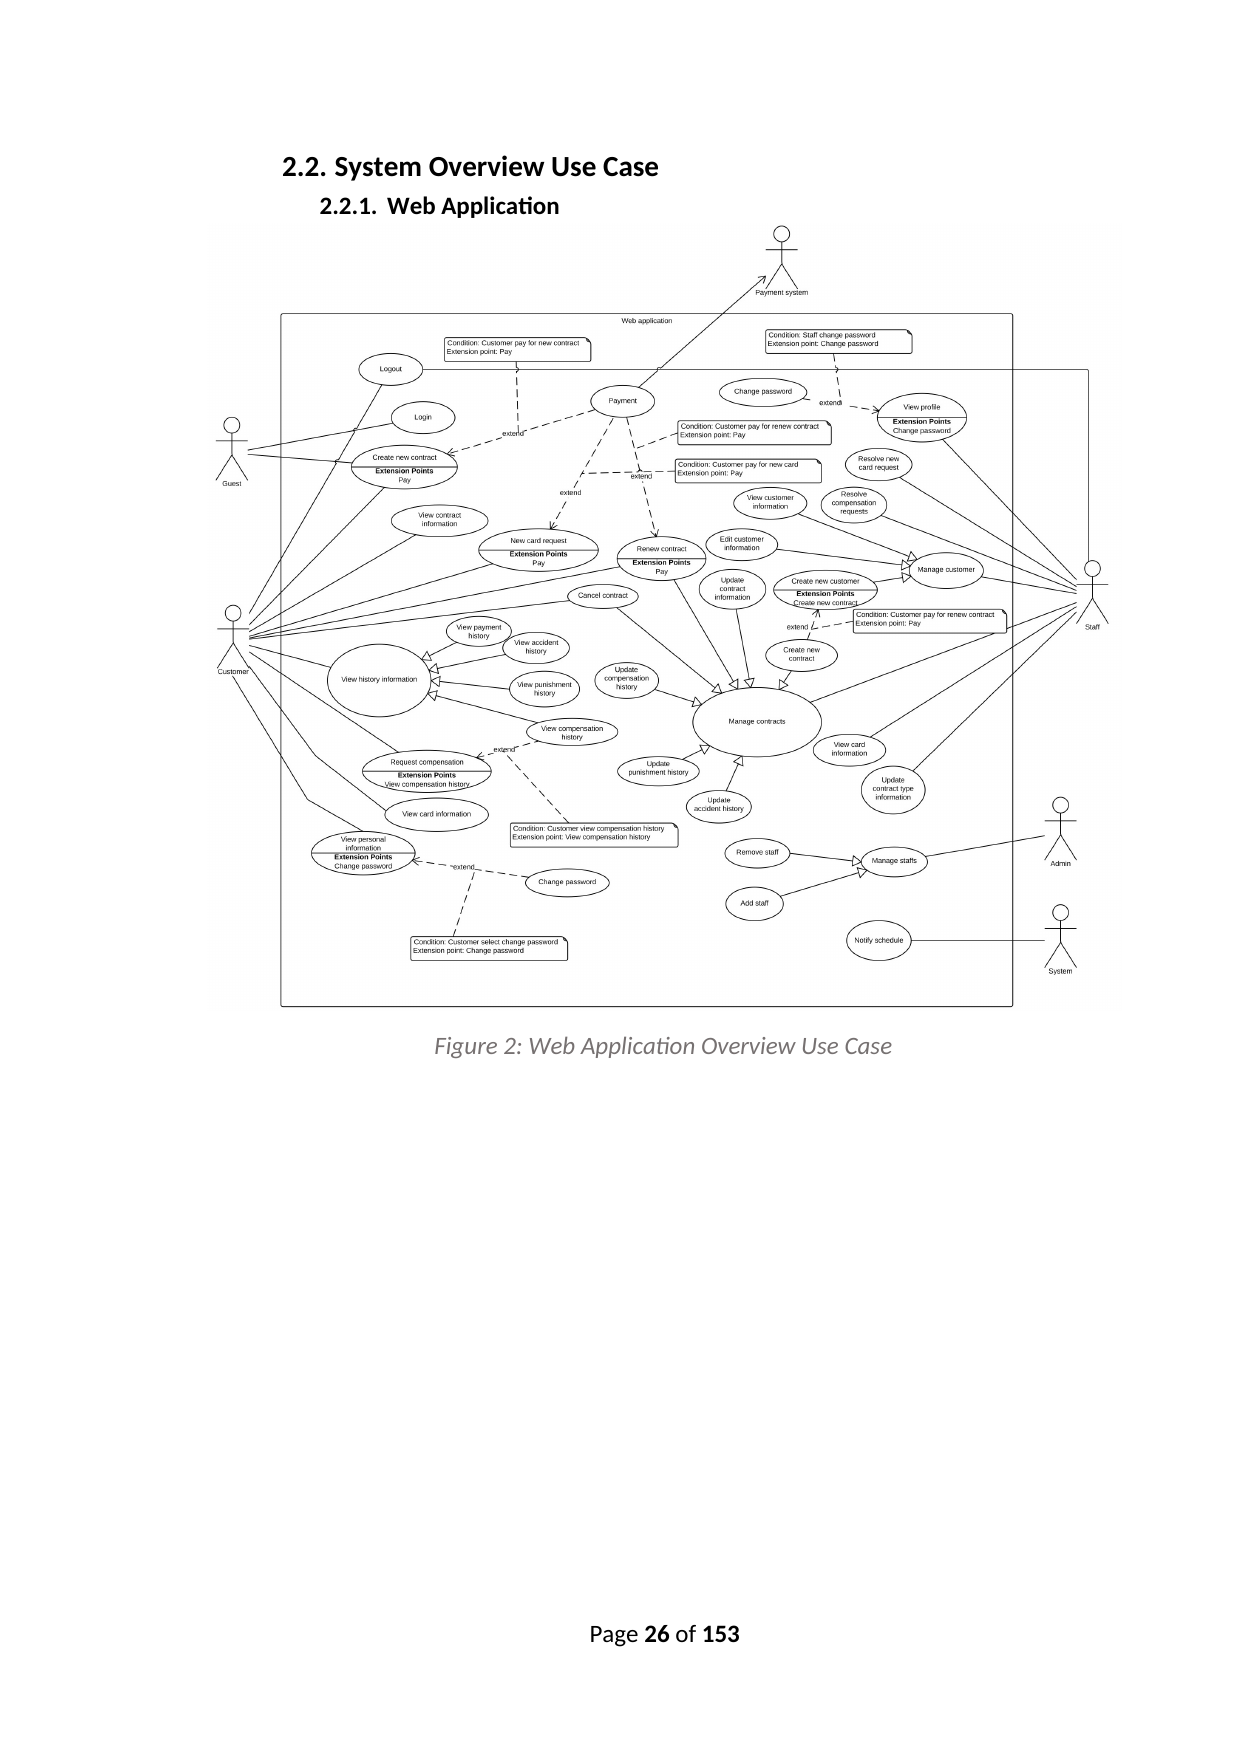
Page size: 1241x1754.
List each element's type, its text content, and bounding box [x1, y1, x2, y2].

picture [207, 223, 1122, 1011]
subtitle System Overview Use Case [282, 148, 1122, 183]
subtitle Web Application [319, 190, 1122, 221]
